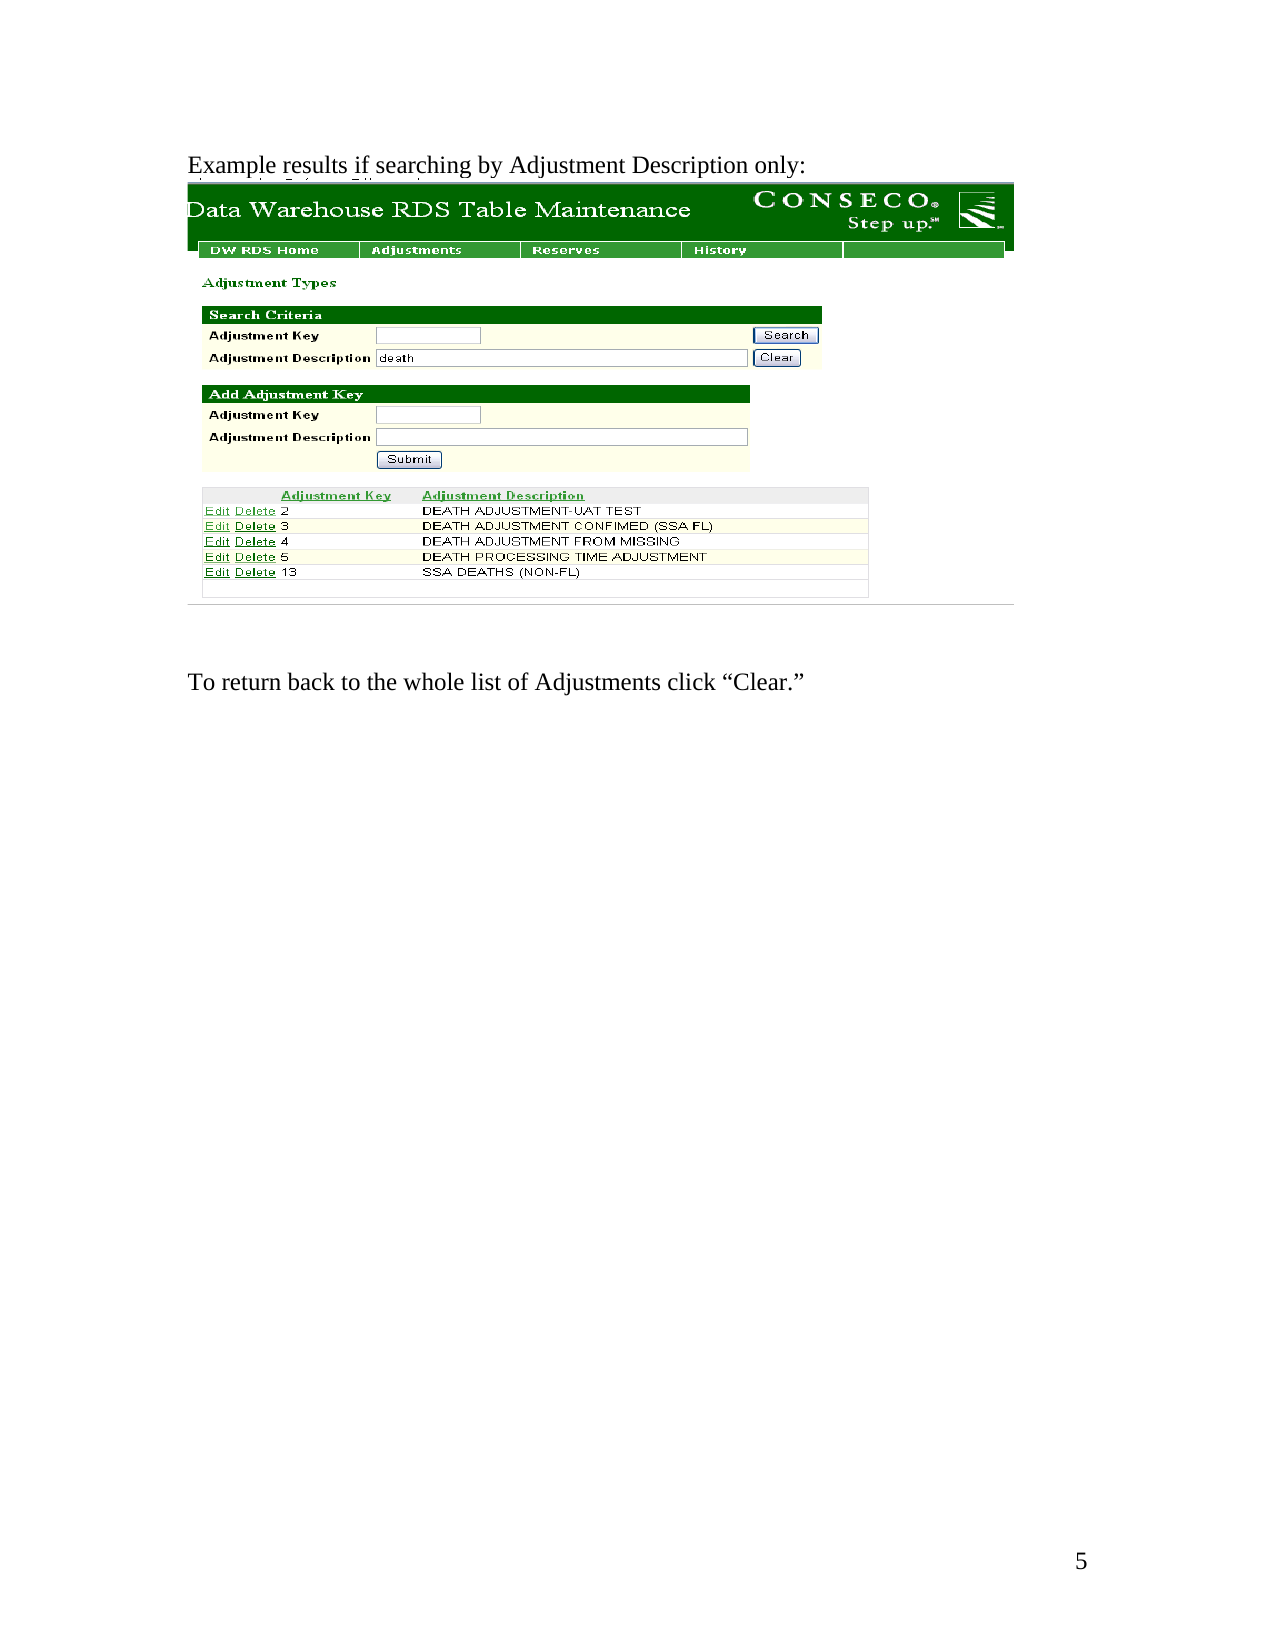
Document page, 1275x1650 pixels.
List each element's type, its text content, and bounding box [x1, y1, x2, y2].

text To return back to the whole list of Adjustments click “Clear.” [187, 667, 1087, 696]
text Example results if searching by Adjustment Description only: [187, 150, 1087, 179]
picture [187, 178, 1014, 611]
